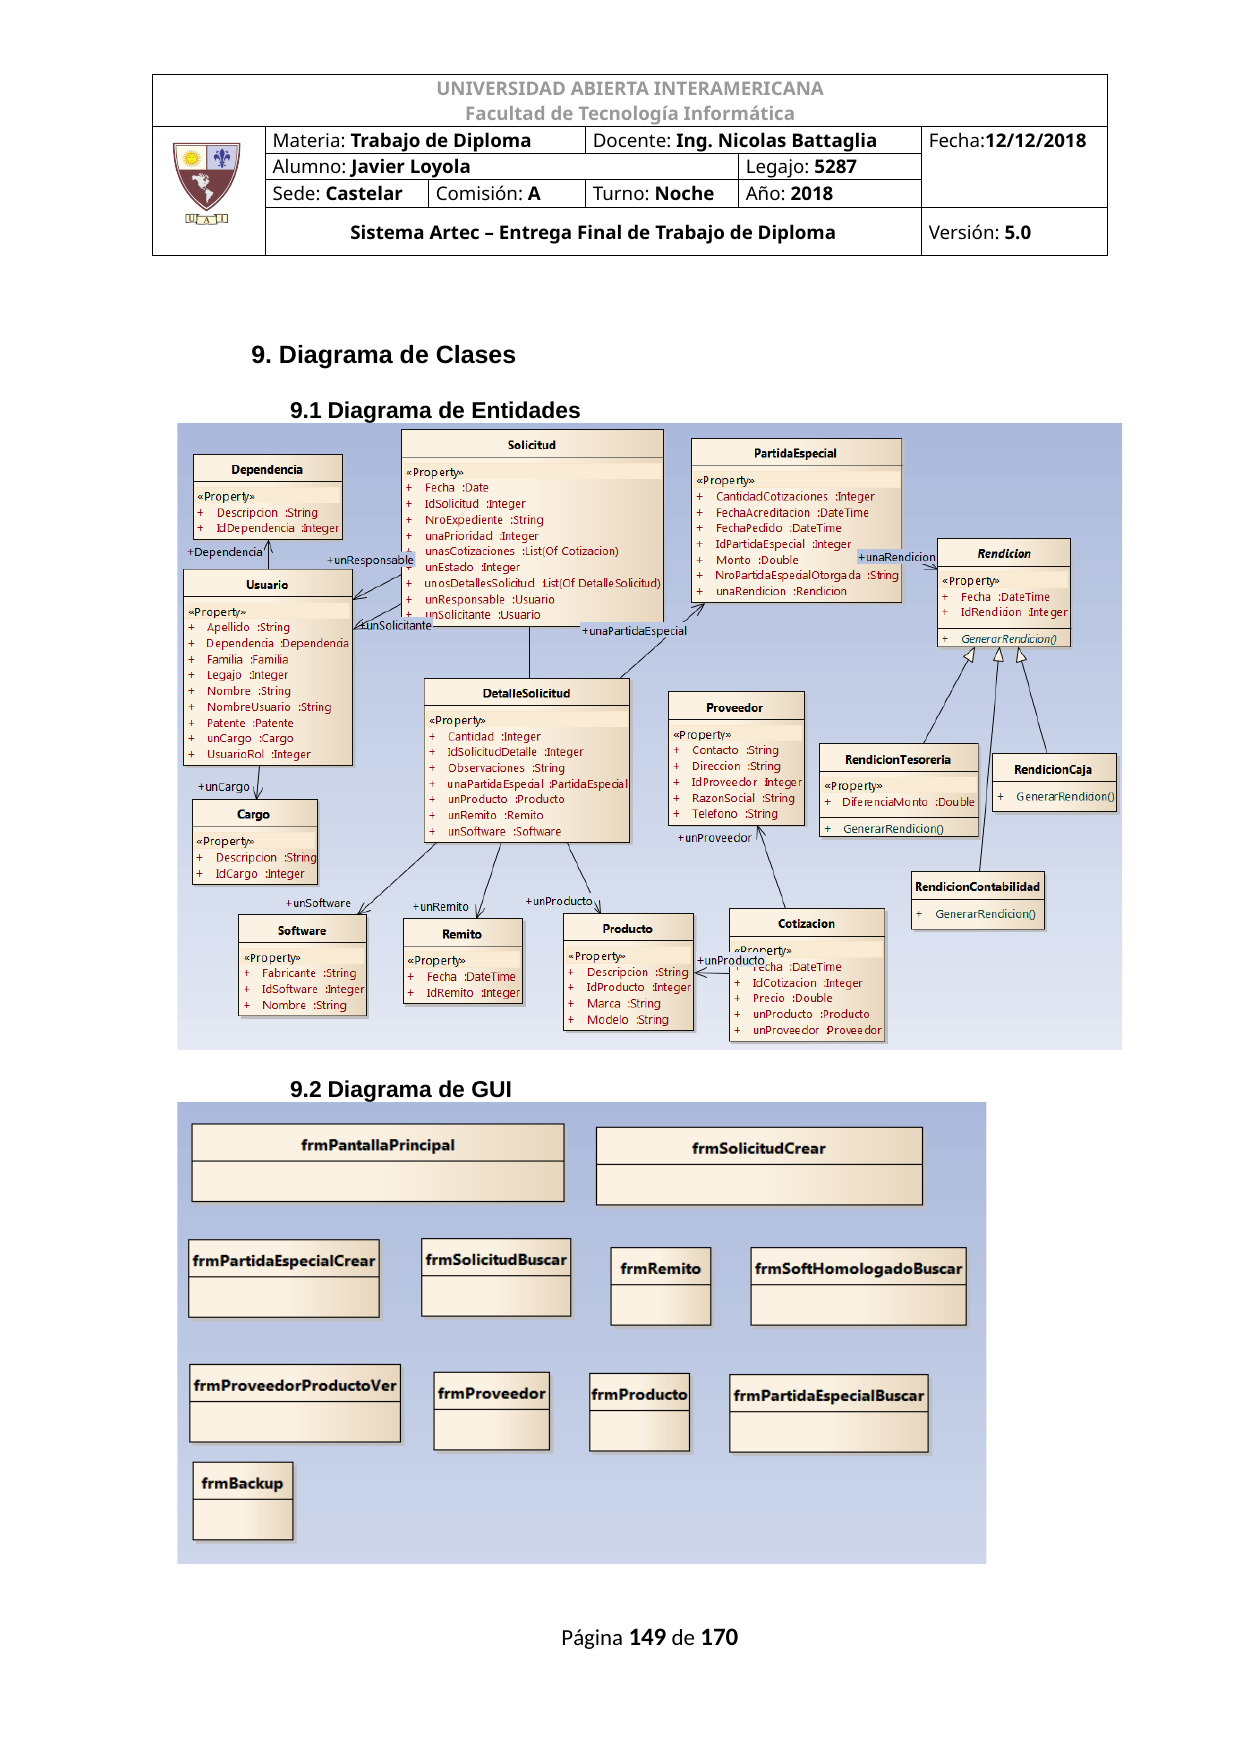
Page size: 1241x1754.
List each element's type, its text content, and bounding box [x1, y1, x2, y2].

picture [177, 1102, 987, 1564]
list Diagrama de Entidades [290, 397, 1122, 423]
list Diagrama de GUI [290, 1076, 1122, 1102]
text 9. Diagrama de Clases [177, 339, 1122, 368]
picture [177, 423, 1123, 1050]
picture [157, 136, 257, 228]
